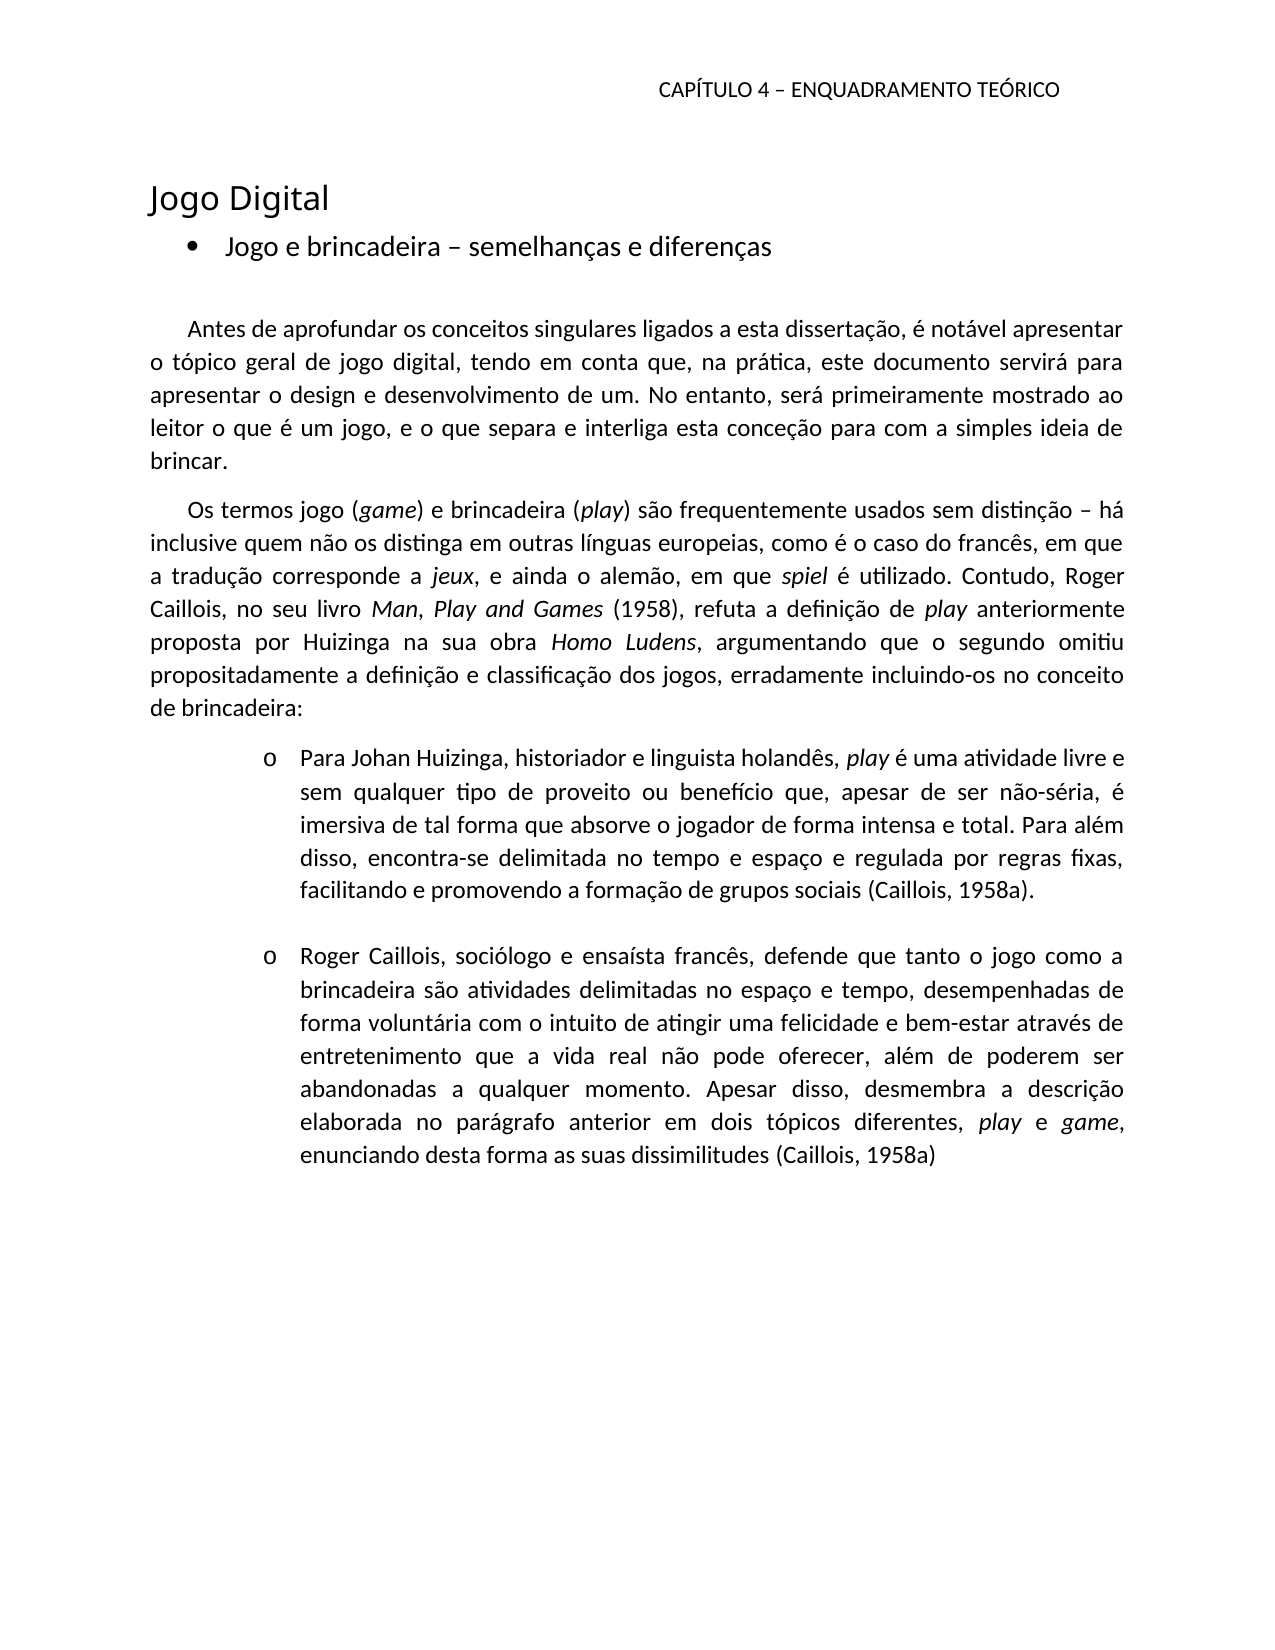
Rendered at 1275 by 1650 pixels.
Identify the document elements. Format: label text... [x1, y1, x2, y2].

text Jogo Digital [150, 175, 1125, 220]
list Para Johan Huizinga, historiador e linguista holandês, play é uma atividade livre e sem qualquer tipo de proveito ou benefício que, apesar de ser não-séria, é imersiva de tal forma que absorve o jogador de forma intensa e total. Para além disso, encontra-se delimitada no tempo e espaço e regulada por regras fixas, facilitando e promovendo a formação de grupos sociais . [262, 742, 1125, 905]
text Antes de aprofundar os conceitos singulares ligados a esta dissertação, é notável apresentar o tópico geral de jogo digital, tendo em conta que, na prática, este documento servirá para apresentar o design e desenvolvimento de um. No entanto, será primeiramente mostrado ao leitor o que é um jogo, e o que separa e interliga esta conceção para com a simples ideia de brincar. [150, 313, 1125, 476]
text Os termos jogo (game) e brincadeira (play) são frequentemente usados sem distinção – há inclusive quem não os distinga em outras línguas europeias, como é o caso do francês, em que a tradução corresponde a jeux, e ainda o alemão, em que spiel é utilizado. Contudo, Roger Caillois, no seu livro Man, Play and Games (1958), refuta a definição de play anteriormente proposta por Huizinga na sua obra Homo Ludens, argumentando que o segundo omitiu propositadamente a definição e classificação dos jogos, erradamente incluindo-os no conceito de brincadeira: [150, 495, 1125, 723]
list Jogo e brincadeira – semelhanças e diferenças [187, 228, 1125, 264]
list Roger Caillois, sociólogo e ensaísta francês, defende que tanto o jogo como a brincadeira são atividades delimitadas no espaço e tempo, desempenhadas de forma voluntária com o intuito de atingir uma felicidade e bem-estar através de entretenimento que a vida real não pode oferecer, além de poderem ser abandonadas a qualquer momento. Apesar disso, desmembra a descrição elaborada no parágrafo anterior em dois tópicos diferentes, play e game, enunciando desta forma as suas dissimilitudes [262, 941, 1125, 1170]
